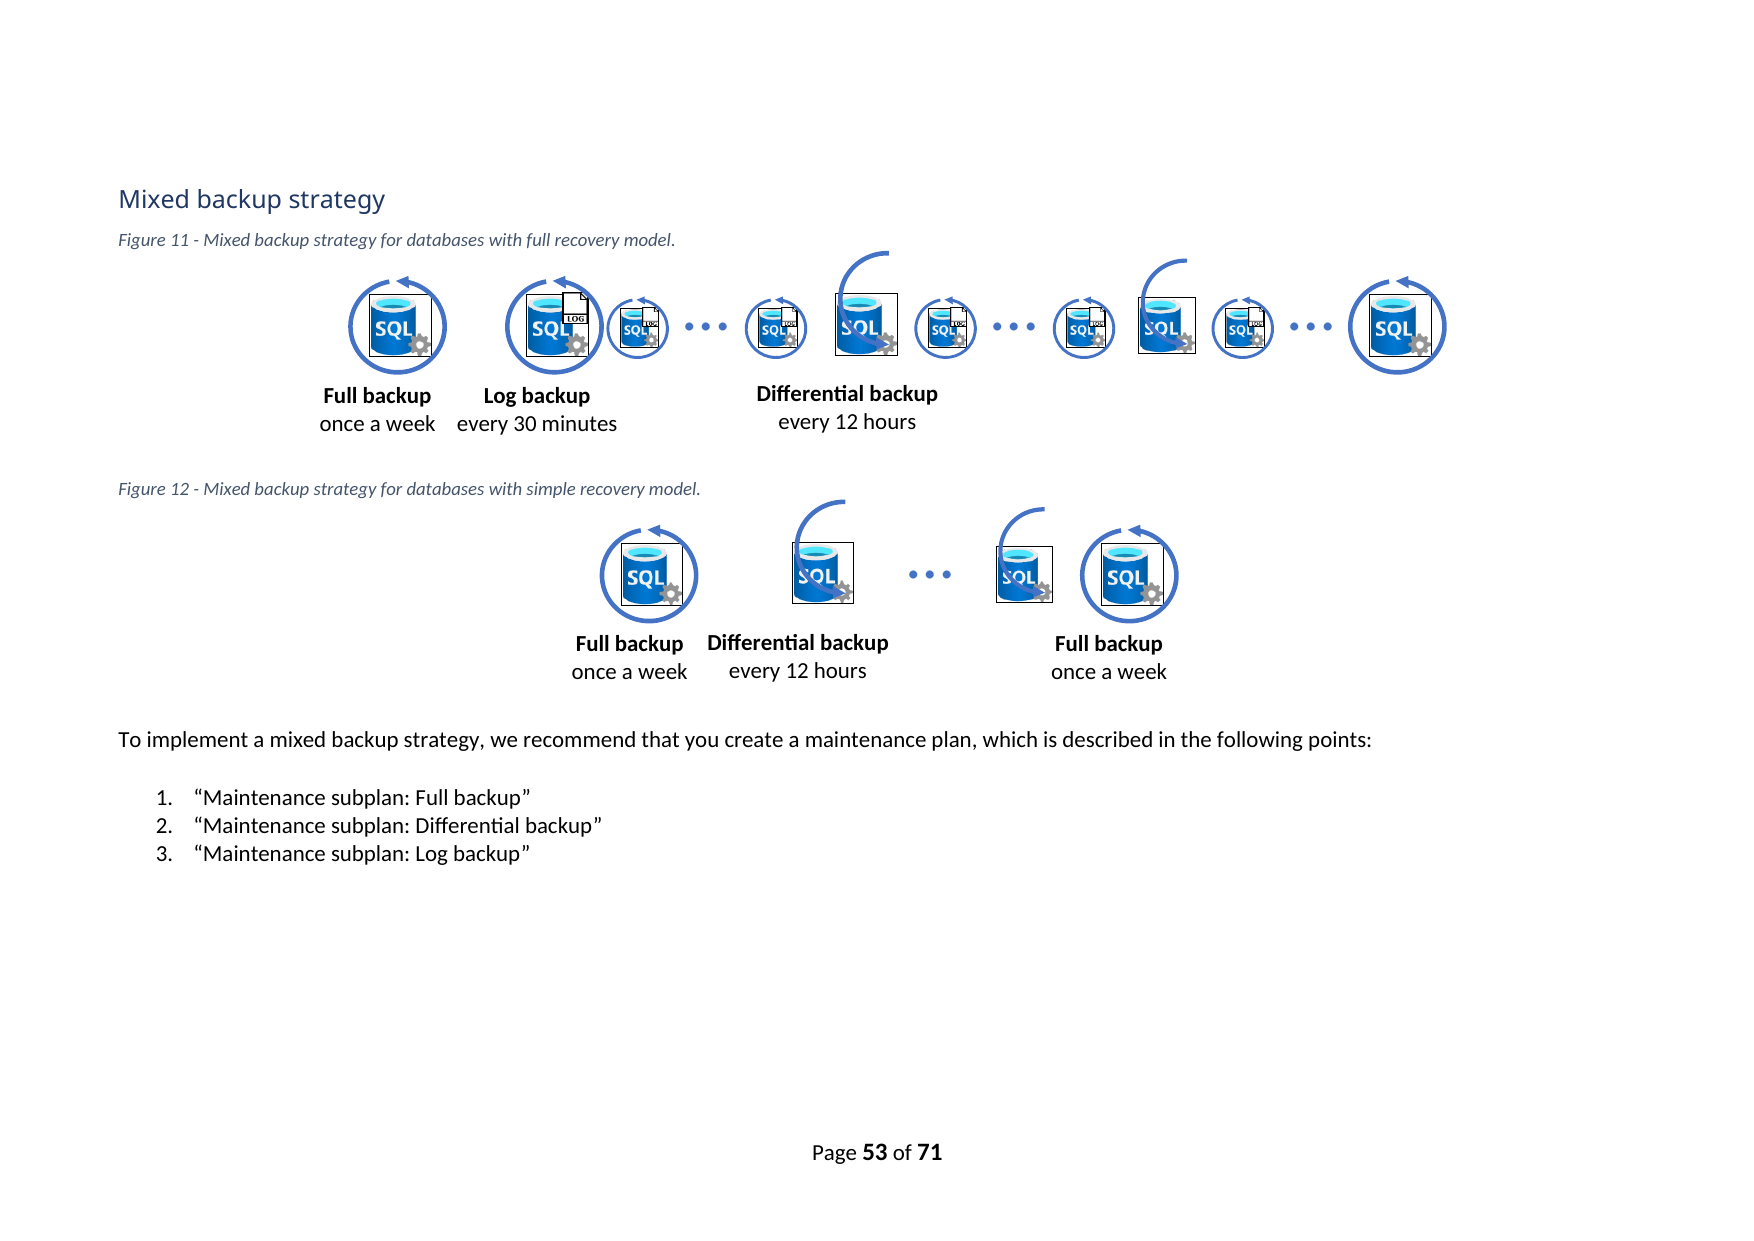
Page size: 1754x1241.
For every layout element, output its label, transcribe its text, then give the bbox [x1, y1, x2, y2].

picture [1370, 295, 1431, 356]
picture [1139, 298, 1195, 353]
picture [1249, 308, 1263, 326]
picture [1102, 544, 1163, 605]
picture [621, 309, 658, 347]
picture [759, 309, 797, 347]
text Figure 11 - Mixed backup strategy for databases with full recovery model. [118, 228, 1636, 251]
picture [782, 308, 796, 326]
picture [836, 294, 897, 355]
picture [622, 544, 682, 605]
picture [929, 309, 966, 347]
text Figure 12 - Mixed backup strategy for databases with simple recovery model. [118, 477, 1636, 499]
picture [793, 543, 853, 603]
picture [997, 547, 1052, 602]
picture [1067, 309, 1105, 347]
list “Maintenance subplan: Log backup” [156, 839, 1636, 867]
picture [1090, 308, 1104, 326]
picture [951, 308, 966, 326]
list “Maintenance subplan: Full backup” [156, 783, 1636, 811]
picture [563, 293, 587, 323]
text To implement a mixed backup strategy, we recommend that you create a maintenance plan, which is described in the following points: [118, 726, 1636, 753]
list “Maintenance subplan: Differential backup” [156, 811, 1636, 839]
picture [527, 295, 588, 356]
subtitle Mixed backup strategy [118, 181, 1636, 215]
picture [370, 295, 431, 356]
picture [643, 308, 658, 326]
picture [1226, 309, 1264, 347]
